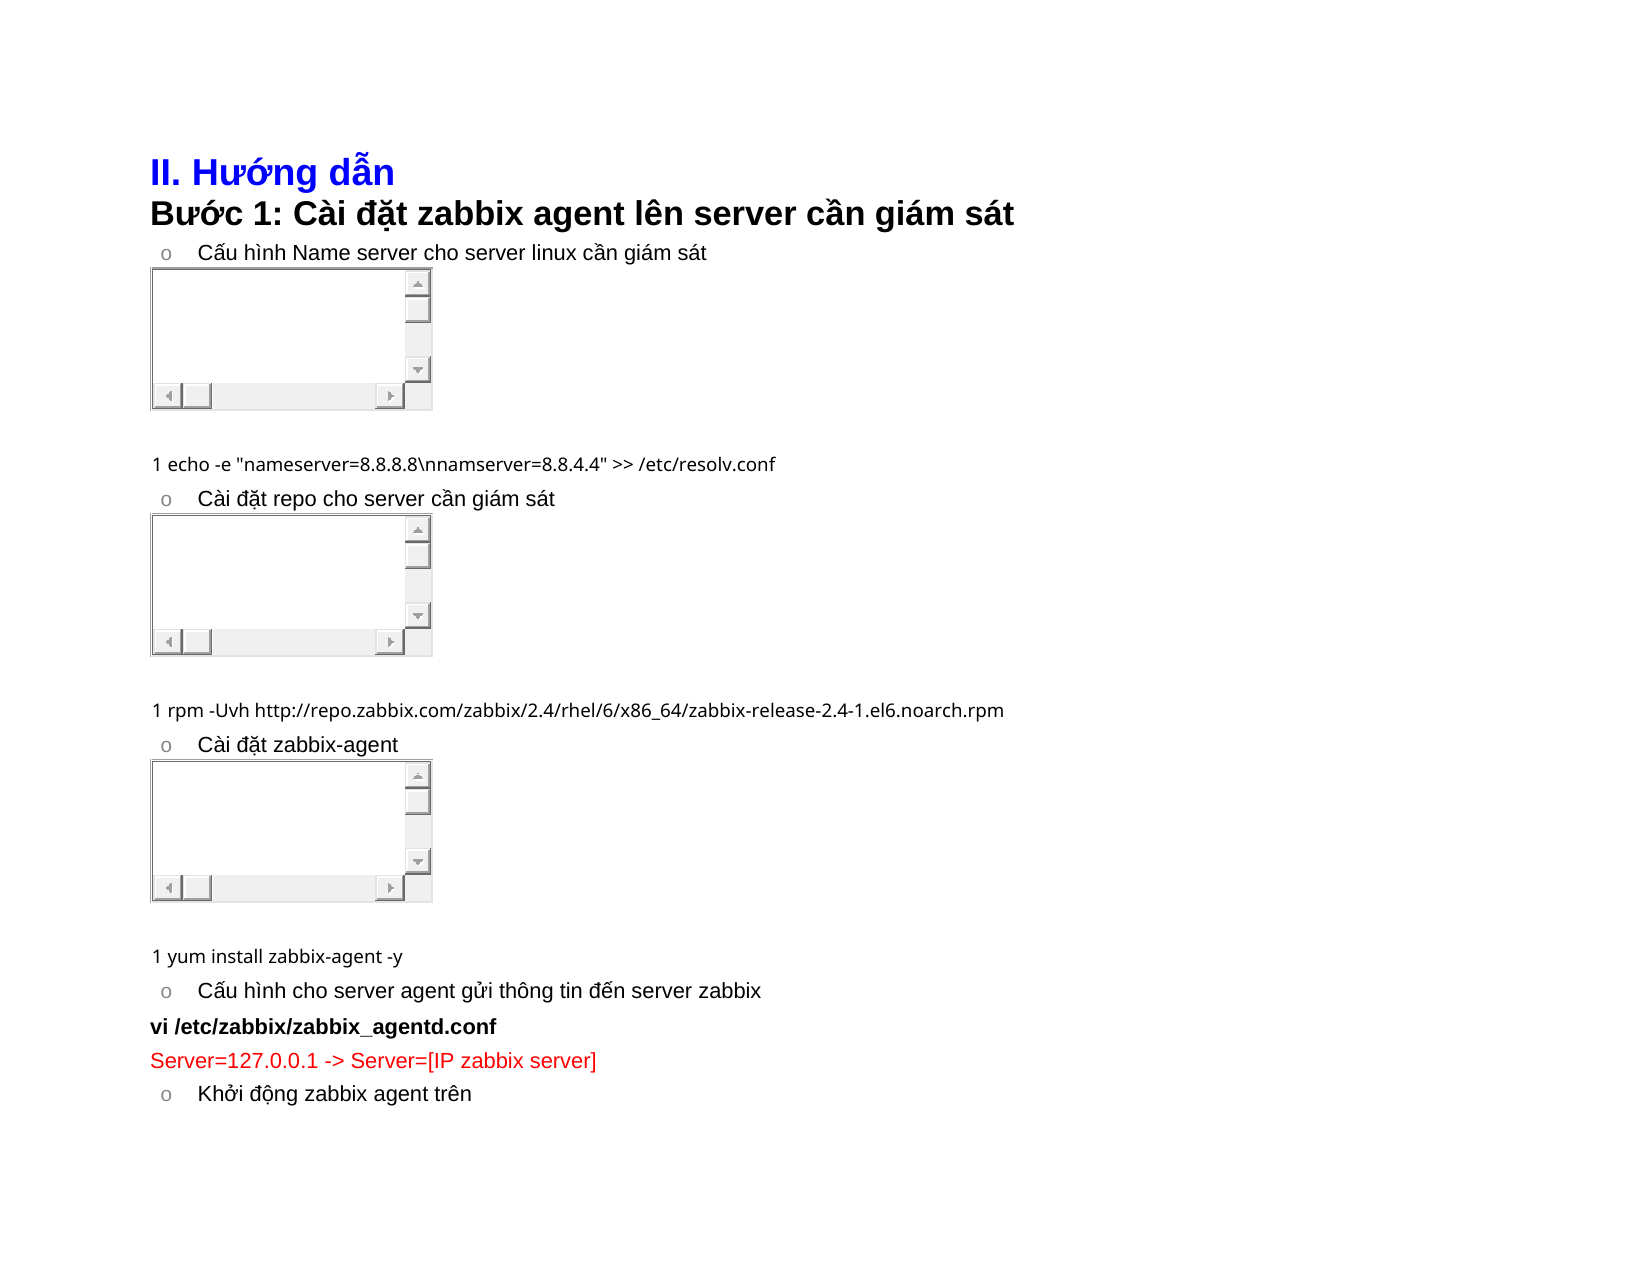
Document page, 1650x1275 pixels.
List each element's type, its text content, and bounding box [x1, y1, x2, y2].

list Cài đặt zabbix-agent [160, 724, 1500, 759]
table_header yum install zabbix-agent -y [166, 942, 1192, 971]
list Khởi động zabbix agent trên [160, 1074, 1500, 1108]
list Cài đặt repo cho server cần giám sát [160, 479, 1500, 513]
table_header 1 [149, 942, 166, 971]
table_header 1 [149, 696, 166, 724]
table_header rpm -Uvh http://repo.zabbix.com/zabbix/2.4/rhel/6/x86_64/zabbix-release-2.4-1.el6.noarch.rpm [166, 696, 1344, 724]
list Cấu hình cho server agent gửi thông tin đến server zabbix [160, 971, 1500, 1005]
table_header 1 [149, 450, 166, 479]
list Cấu hình Name server cho server linux cần giám sát [160, 233, 1500, 267]
text Bước 1: Cài đặt zabbix agent lên server cần giám sát [150, 193, 1500, 233]
text II. Hướng dẫn [150, 150, 1500, 193]
text Server=127.0.0.1 -> Server=[IP zabbix server] [150, 1039, 1500, 1074]
table_header echo -e "nameserver=8.8.8.8\nnamserver=8.8.4.4" >> /etc/resolv.conf [166, 450, 1192, 479]
text vi /etc/zabbix/zabbix_agentd.conf [150, 1005, 1500, 1039]
